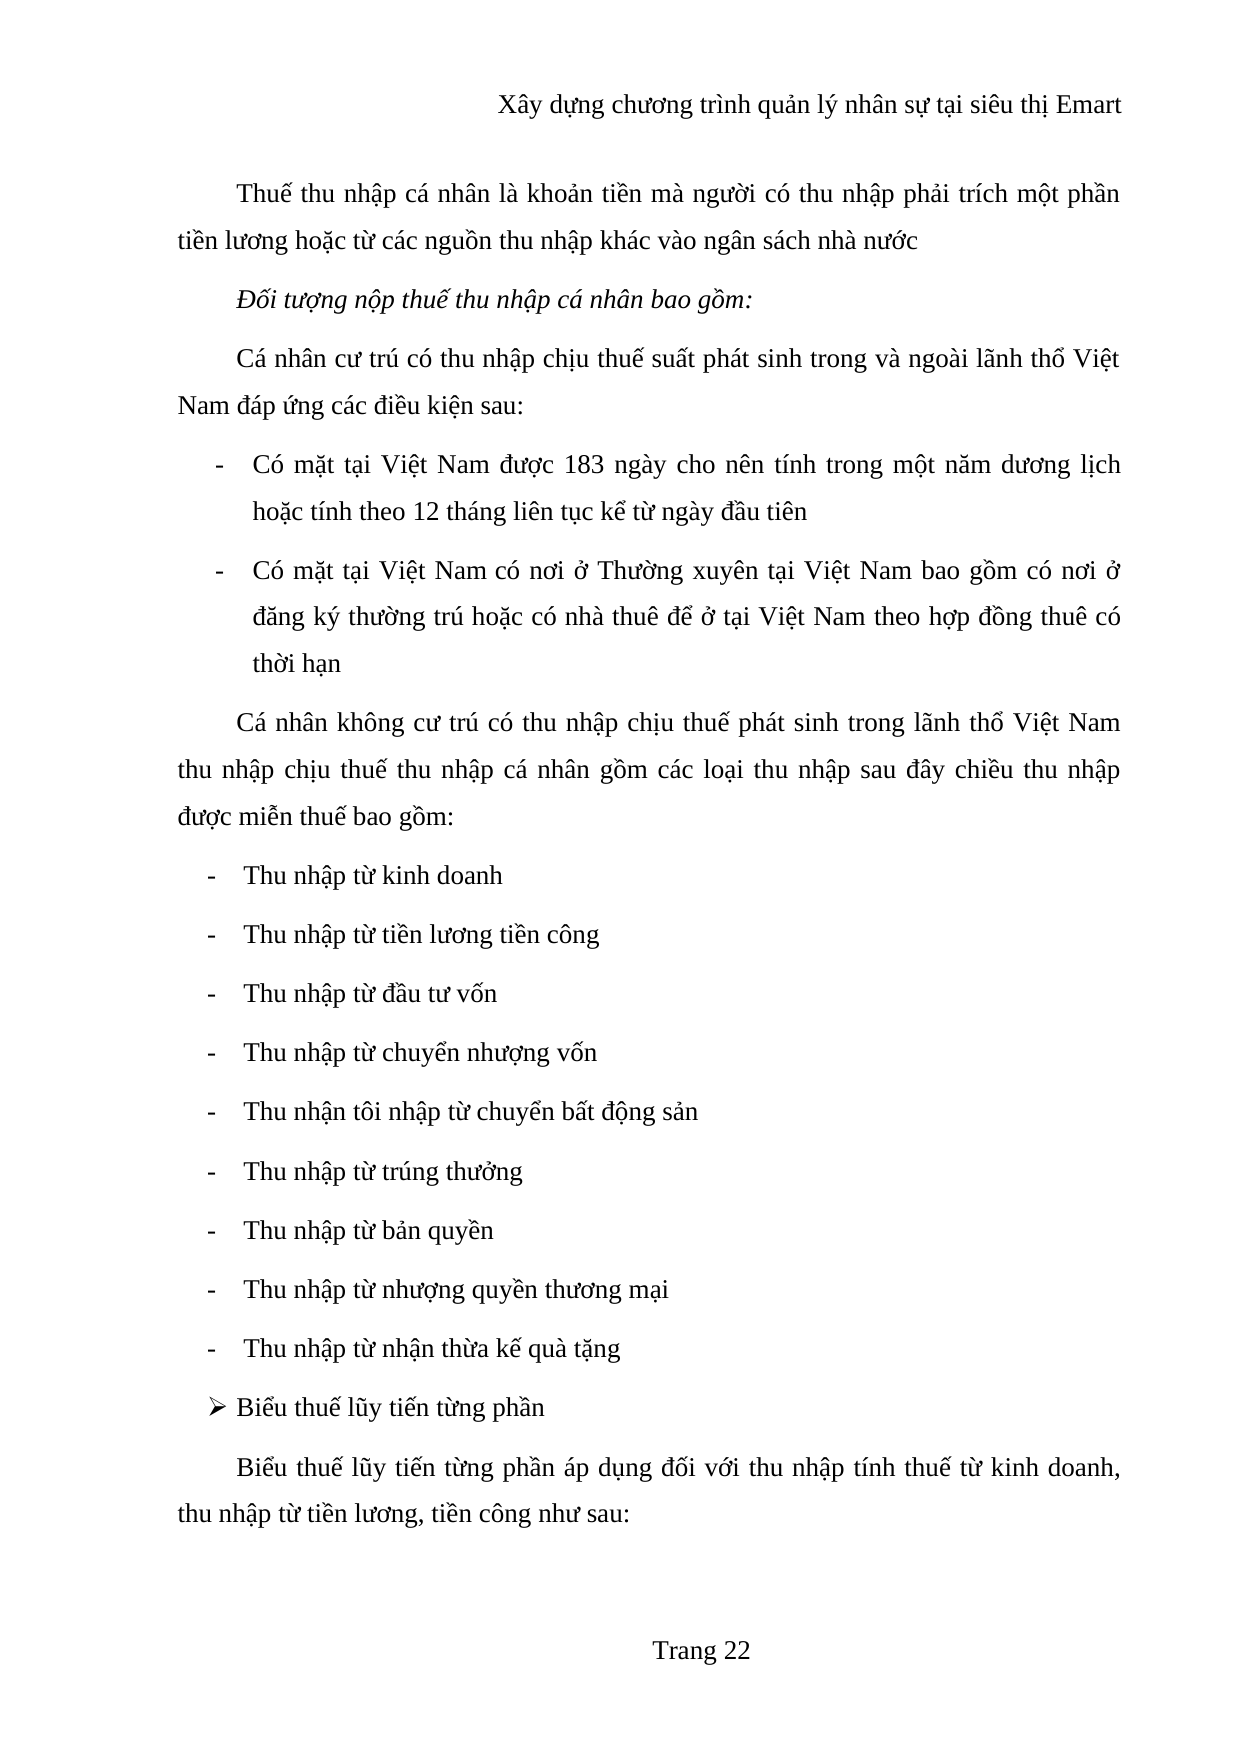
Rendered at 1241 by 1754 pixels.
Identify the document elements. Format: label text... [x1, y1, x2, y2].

text Có mặt tại Việt Nam được 183 ngày cho nên tính trong một năm dương lịch hoặc tính theo 12 tháng liên tục kể từ ngày đầu tiên [215, 448, 1122, 526]
text Thuế thu nhập cá nhân là khoản tiền mà người có thu nhập phải trích một phần tiền lương hoặc từ các nguồn thu nhập khác vào ngân sách nhà nước [177, 177, 1122, 255]
text Thu nhập từ đầu tư vốn [207, 977, 1122, 1008]
text Thu nhập từ nhận thừa kế quà tặng [207, 1332, 1122, 1363]
text Đối tượng nộp thuế thu nhập cá nhân bao gồm: [177, 283, 1122, 314]
list Biểu thuế lũy tiến từng phần [207, 1391, 1122, 1423]
text Thu nhập từ trúng thưởng [207, 1155, 1122, 1186]
text Cá nhân không cư trú có thu nhập chịu thuế phát sinh trong lãnh thổ Việt Nam thu nhập chịu thuế thu nhập cá nhân gồm các loại thu nhập sau đây chiều thu nhập được miễn thuế bao gồm: [177, 706, 1122, 831]
text Thu nhập từ chuyển nhượng vốn [207, 1036, 1122, 1067]
text Thu nhập từ bản quyền [207, 1214, 1122, 1245]
text Biểu thuế lũy tiến từng phần áp dụng đối với thu nhập tính thuế từ kinh doanh, thu nhập từ tiền lương, tiền công như sau: [177, 1451, 1122, 1528]
text Thu nhập từ nhượng quyền thương mại [207, 1273, 1122, 1304]
text Thu nhập từ kinh doanh [207, 859, 1122, 890]
text Có mặt tại Việt Nam có nơi ở Thường xuyên tại Việt Nam bao gồm có nơi ở đăng ký thường trú hoặc có nhà thuê để ở tại Việt Nam theo hợp đồng thuê có thời hạn [215, 554, 1122, 678]
text Cá nhân cư trú có thu nhập chịu thuế suất phát sinh trong và ngoài lãnh thổ Việt Nam đáp ứng các điều kiện sau: [177, 342, 1122, 420]
text Thu nhận tôi nhập từ chuyển bất động sản [207, 1096, 1122, 1127]
text Thu nhập từ tiền lương tiền công [207, 918, 1122, 949]
